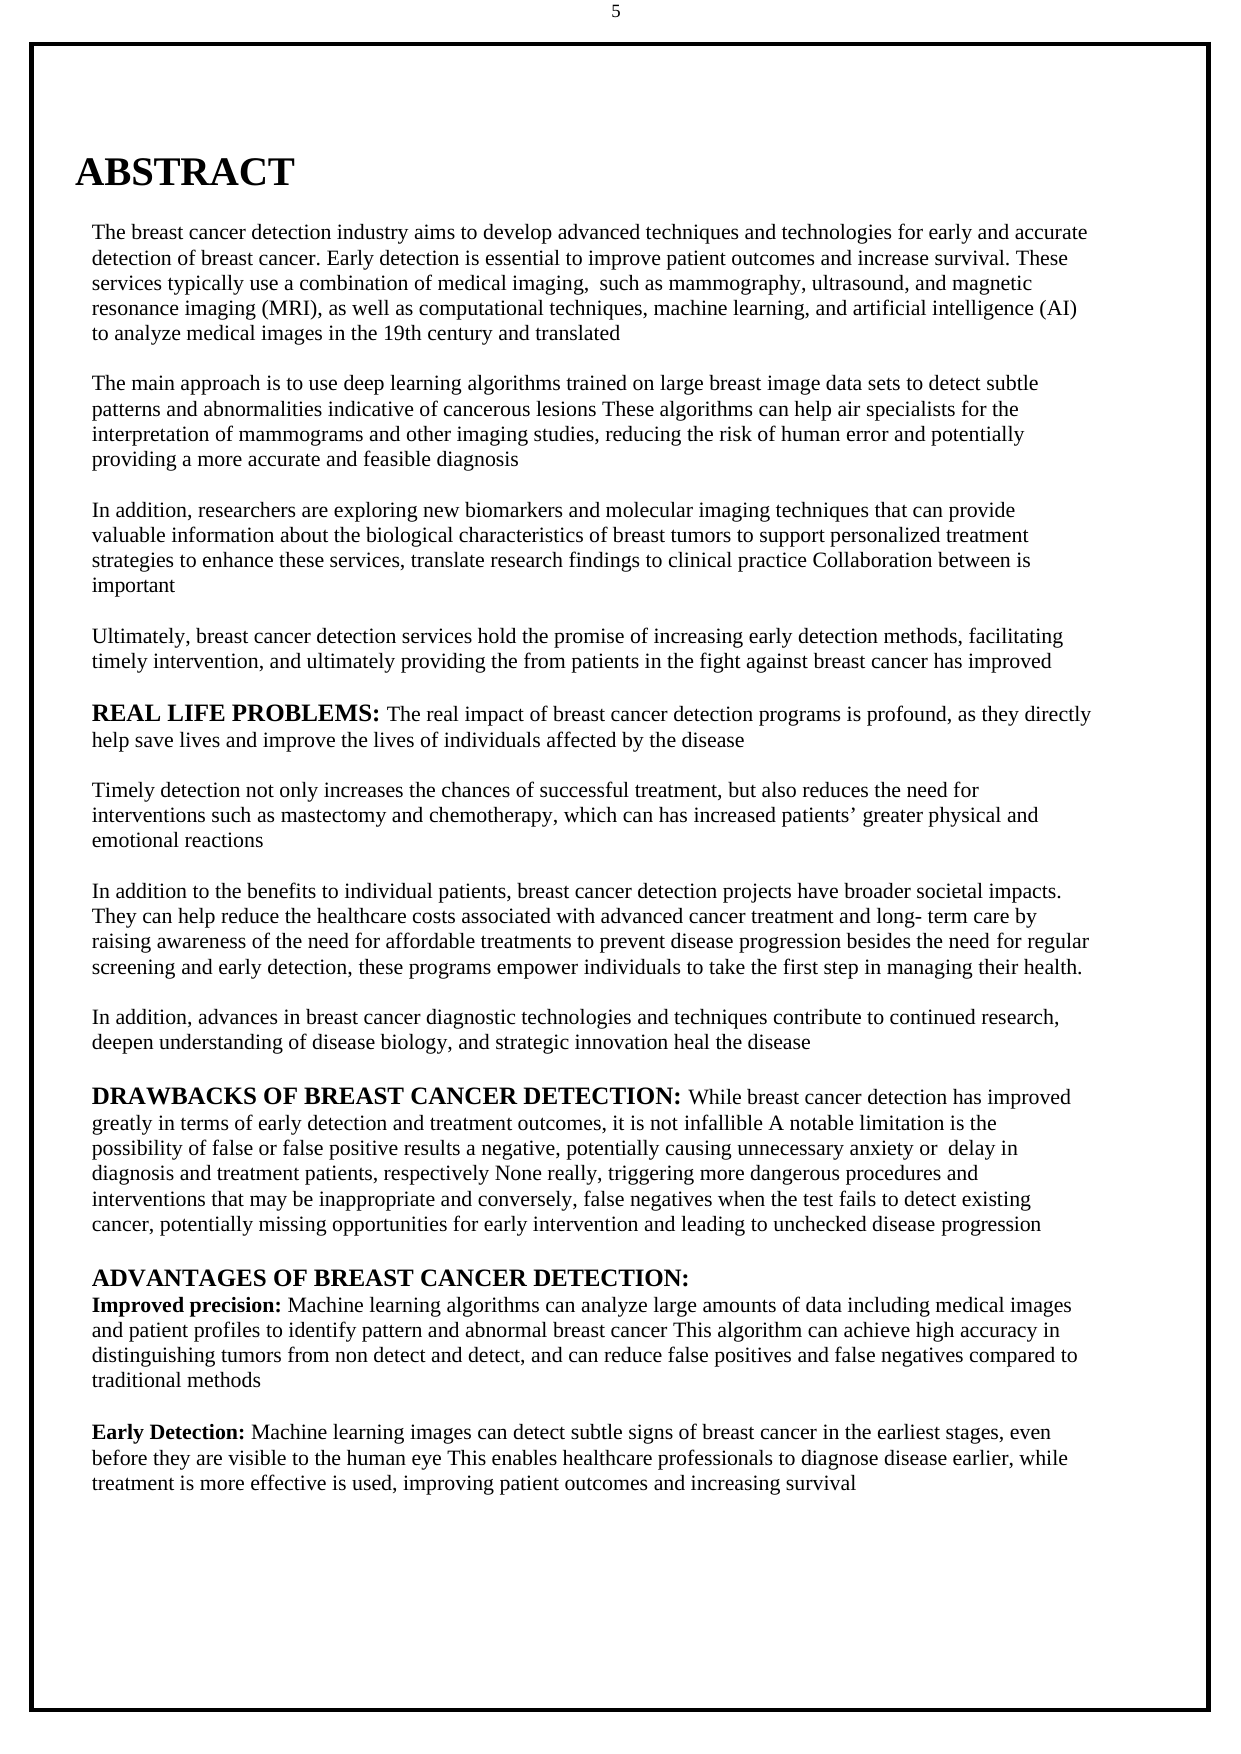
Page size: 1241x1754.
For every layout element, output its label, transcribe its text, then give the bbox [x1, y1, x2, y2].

text Timely detection not only increases the chances of successful treatment, but also reduces the need for interventions such as mastectomy and chemotherapy, which can has increased patients’ greater physical and emotional reactions [92, 777, 1092, 853]
text The breast cancer detection industry aims to develop advanced techniques and technologies for early and accurate detection of breast cancer. Early detection is essential to improve patient outcomes and increase survival. These services typically use a combination of medical imaging, such as mammography, ultrasound, and magnetic resonance imaging (MRI), as well as computational techniques, machine learning, and artificial intelligence (AI) to analyze medical images in the 19th century and translated [92, 219, 1092, 345]
text Ultimately, breast cancer detection services hold the promise of increasing early detection methods, facilitating timely intervention, and ultimately providing the from patients in the fight against breast cancer has improved [92, 623, 1092, 673]
text In addition to the benefits to individual patients, breast cancer detection projects have broader societal impacts. They can help reduce the healthcare costs associated with advanced cancer treatment and long- term care by raising awareness of the need for affordable treatments to prevent disease progression besides the need for regular screening and early detection, these programs empower individuals to take the first step in managing their health. [92, 878, 1092, 979]
text In addition, advances in breast cancer diagnostic technologies and techniques contribute to continued research, deepen understanding of disease biology, and strategic innovation heal the disease [92, 1004, 1092, 1054]
text The main approach is to use deep learning algorithms trained on large breast image data sets to detect subtle patterns and abnormalities indicative of cancerous lesions These algorithms can help air specialists for the interpretation of mammograms and other imaging studies, reducing the risk of human error and potentially providing a more accurate and feasible diagnosis [92, 370, 1092, 471]
text In addition, researchers are exploring new biomarkers and molecular imaging techniques that can provide valuable information about the biological characteristics of breast tumors to support personalized treatment strategies to enhance these services, translate research findings to clinical practice Collaboration between is important [92, 497, 1092, 597]
text REAL LIFE PROBLEMS: The real impact of breast cancer detection programs is profound, as they directly help save lives and improve the lives of individuals affected by the disease [92, 698, 1092, 752]
text DRAWBACKS OF BREAST CANCER DETECTION: While breast cancer detection has improved greatly in terms of early detection and treatment outcomes, it is not infallible A notable limitation is the possibility of false or false positive results a negative, potentially causing unnecessary anxiety or delay in diagnosis and treatment patients, respectively None really, triggering more dangerous procedures and interventions that may be inappropriate and conversely, false negatives when the test fails to detect existing cancer, potentially missing opportunities for early intervention and leading to unchecked disease progression [92, 1081, 1092, 1236]
subtitle ABSTRACT [75, 147, 1055, 194]
text ADVANTAGES OF BREAST CANCER DETECTION: [92, 1263, 1165, 1292]
text Improved precision: Machine learning algorithms can analyze large amounts of data including medical images and patient profiles to identify pattern and abnormal breast cancer This algorithm can achieve high accuracy in distinguishing tumors from non detect and detect, and can reduce false positives and false negatives compared to traditional methods [92, 1292, 1092, 1392]
